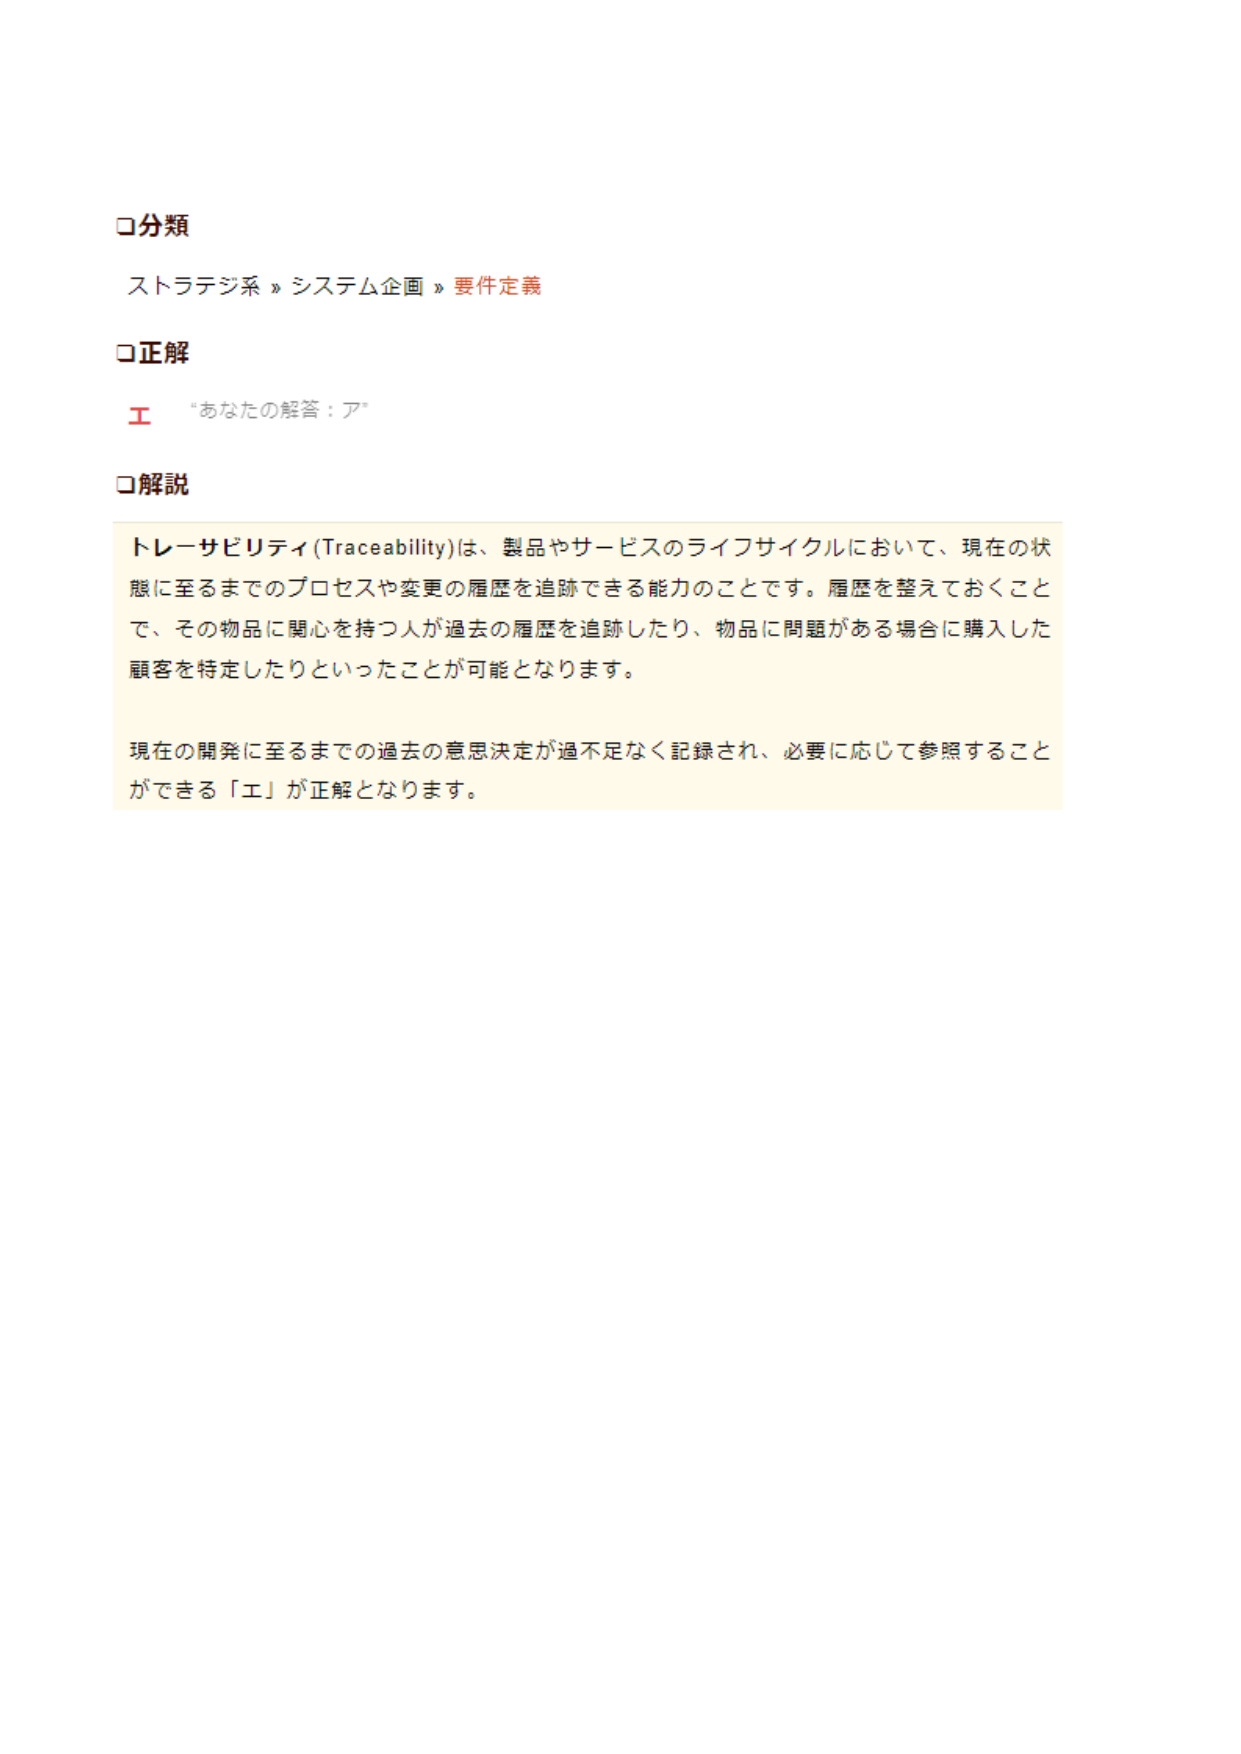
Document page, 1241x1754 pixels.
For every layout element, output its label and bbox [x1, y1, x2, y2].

picture [112, 202, 1063, 810]
